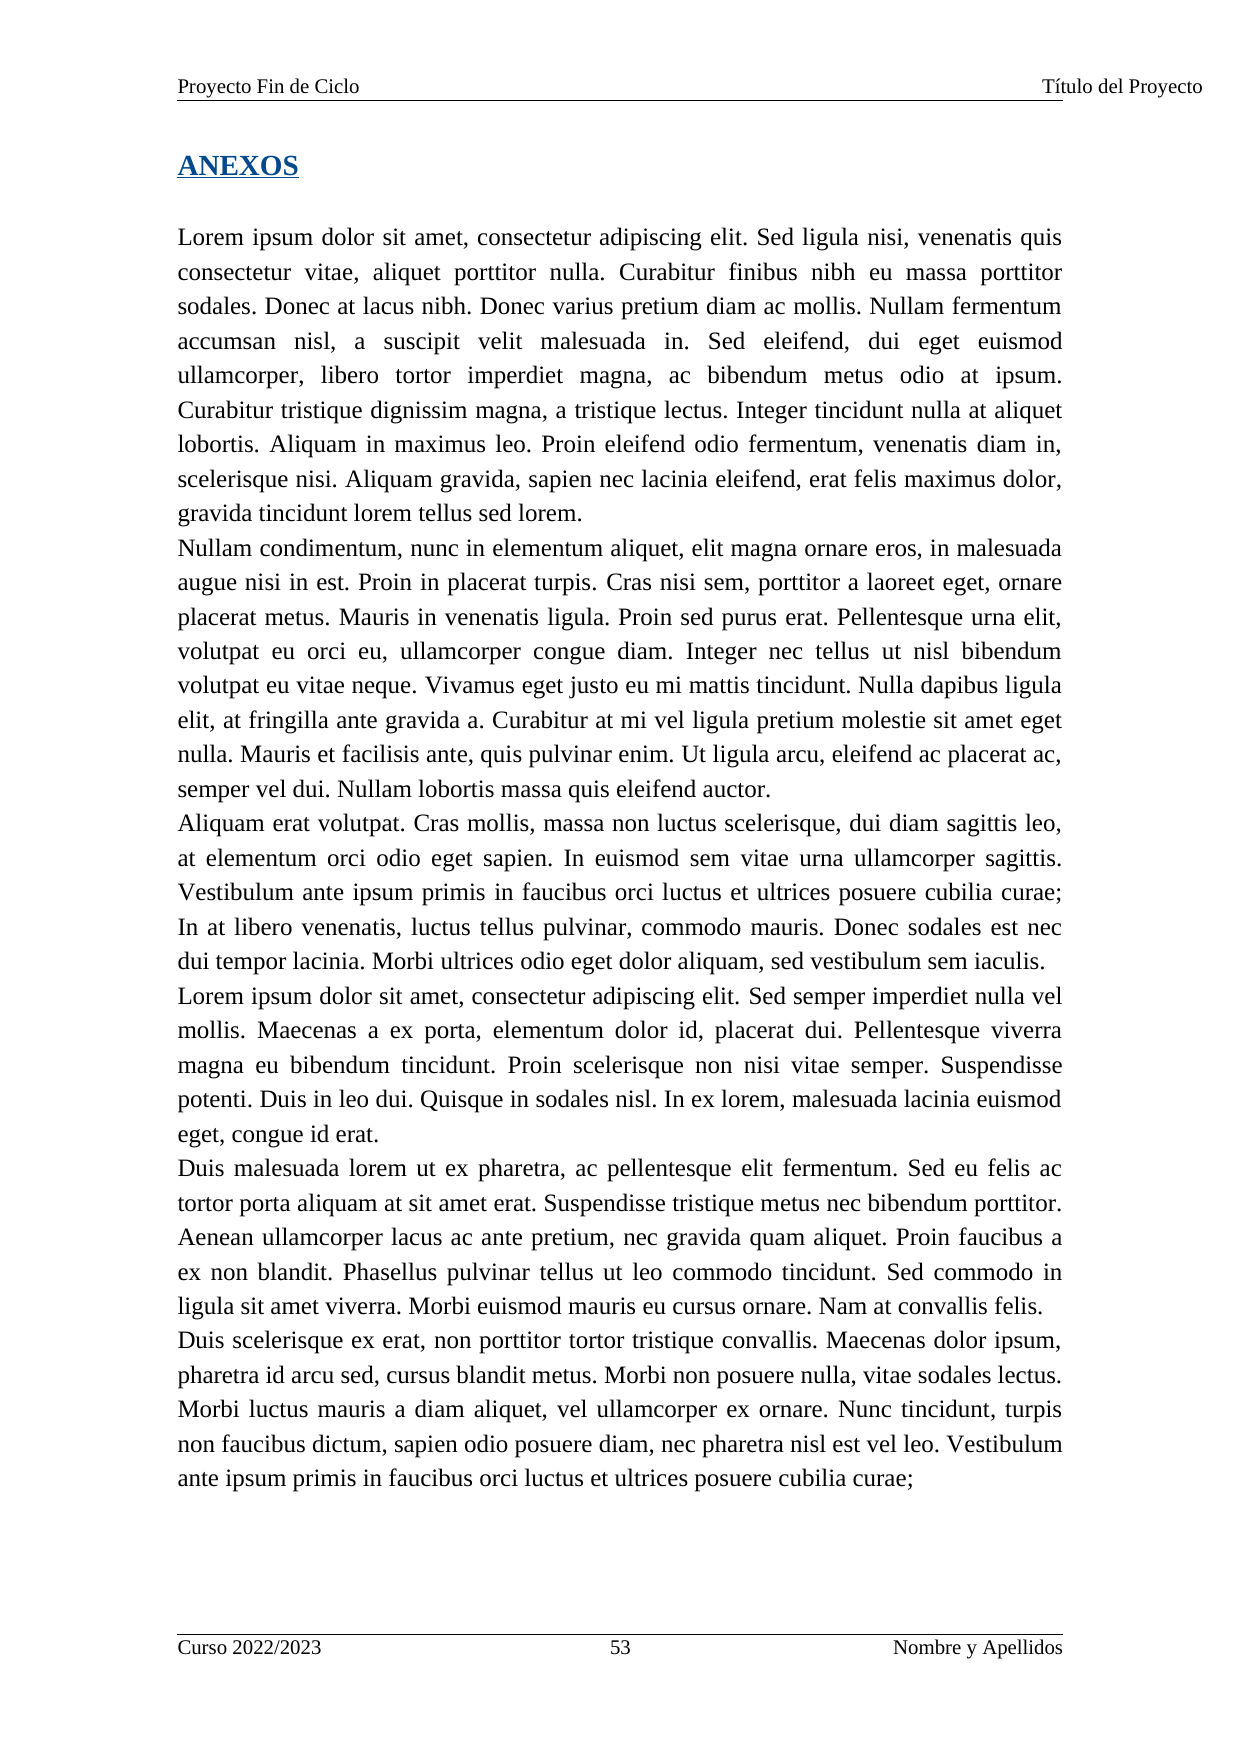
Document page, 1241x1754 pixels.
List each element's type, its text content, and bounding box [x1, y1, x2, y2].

text Duis malesuada lorem ut ex pharetra, ac pellentesque elit fermentum. Sed eu felis ac tortor porta aliquam at sit amet erat. Suspendisse tristique metus nec bibendum porttitor. Aenean ullamcorper lacus ac ante pretium, nec gravida quam aliquet. Proin faucibus a ex non blandit. Phasellus pulvinar tellus ut leo commodo tincidunt. Sed commodo in ligula sit amet viverra. Morbi euismod mauris eu cursus ornare. Nam at convallis felis. [177, 1153, 1063, 1320]
text Aliquam erat volutpat. Cras mollis, massa non luctus scelerisque, dui diam sagittis leo, at elementum orci odio eget sapien. In euismod sem vitae urna ullamcorper sagittis. Vestibulum ante ipsum primis in faucibus orci luctus et ultrices posuere cubilia curae; In at libero venenatis, luctus tellus pulvinar, commodo mauris. Donec sodales est nec dui tempor lacinia. Morbi ultrices odio eget dolor aliquam, sed vestibulum sem iaculis. [177, 808, 1063, 975]
text Lorem ipsum dolor sit amet, consectetur adipiscing elit. Sed semper imperdiet nulla vel mollis. Maecenas a ex porta, elementum dolor id, placerat dui. Pellentesque viverra magna eu bibendum tincidunt. Proin scelerisque non nisi vitae semper. Suspendisse potenti. Duis in leo dui. Quisque in sodales nisl. In ex lorem, malesuada lacinia euismod eget, congue id erat. [177, 981, 1063, 1147]
subtitle ANEXOS [177, 148, 1063, 181]
text Duis scelerisque ex erat, non porttitor tortor tristique convallis. Maecenas dolor ipsum, pharetra id arcu sed, cursus blandit metus. Morbi non posuere nulla, vitae sodales lectus. Morbi luctus mauris a diam aliquet, vel ullamcorper ex ornare. Nunc tincidunt, turpis non faucibus dictum, sapien odio posuere diam, nec pharetra nisl est vel leo. Vestibulum ante ipsum primis in faucibus orci luctus et ultrices posuere cubilia curae; [177, 1326, 1063, 1492]
text Lorem ipsum dolor sit amet, consectetur adipiscing elit. Sed ligula nisi, venenatis quis consectetur vitae, aliquet porttitor nulla. Curabitur finibus nibh eu massa porttitor sodales. Donec at lacus nibh. Donec varius pretium diam ac mollis. Nullam fermentum accumsan nisl, a suscipit velit malesuada in. Sed eleifend, dui eget euismod ullamcorper, libero tortor imperdiet magna, ac bibendum metus odio at ipsum. Curabitur tristique dignissim magna, a tristique lectus. Integer tincidunt nulla at aliquet lobortis. Aliquam in maximus leo. Proin eleifend odio fermentum, venenatis diam in, scelerisque nisi. Aliquam gravida, sapien nec lacinia eleifend, erat felis maximus dolor, gravida tincidunt lorem tellus sed lorem. [177, 222, 1063, 527]
text Nullam condimentum, nunc in elementum aliquet, elit magna ornare eros, in malesuada augue nisi in est. Proin in placerat turpis. Cras nisi sem, porttitor a laoreet eget, ornare placerat metus. Mauris in venenatis ligula. Proin sed purus erat. Pellentesque urna elit, volutpat eu orci eu, ullamcorper congue diam. Integer nec tellus ut nisl bibendum volutpat eu vitae neque. Vivamus eget justo eu mi mattis tincidunt. Nulla dapibus ligula elit, at fringilla ante gravida a. Curabitur at mi vel ligula pretium molestie sit amet eget nulla. Mauris et facilisis ante, quis pulvinar enim. Ut ligula arcu, eleifend ac placerat ac, semper vel dui. Nullam lobortis massa quis eleifend auctor. [177, 533, 1063, 803]
